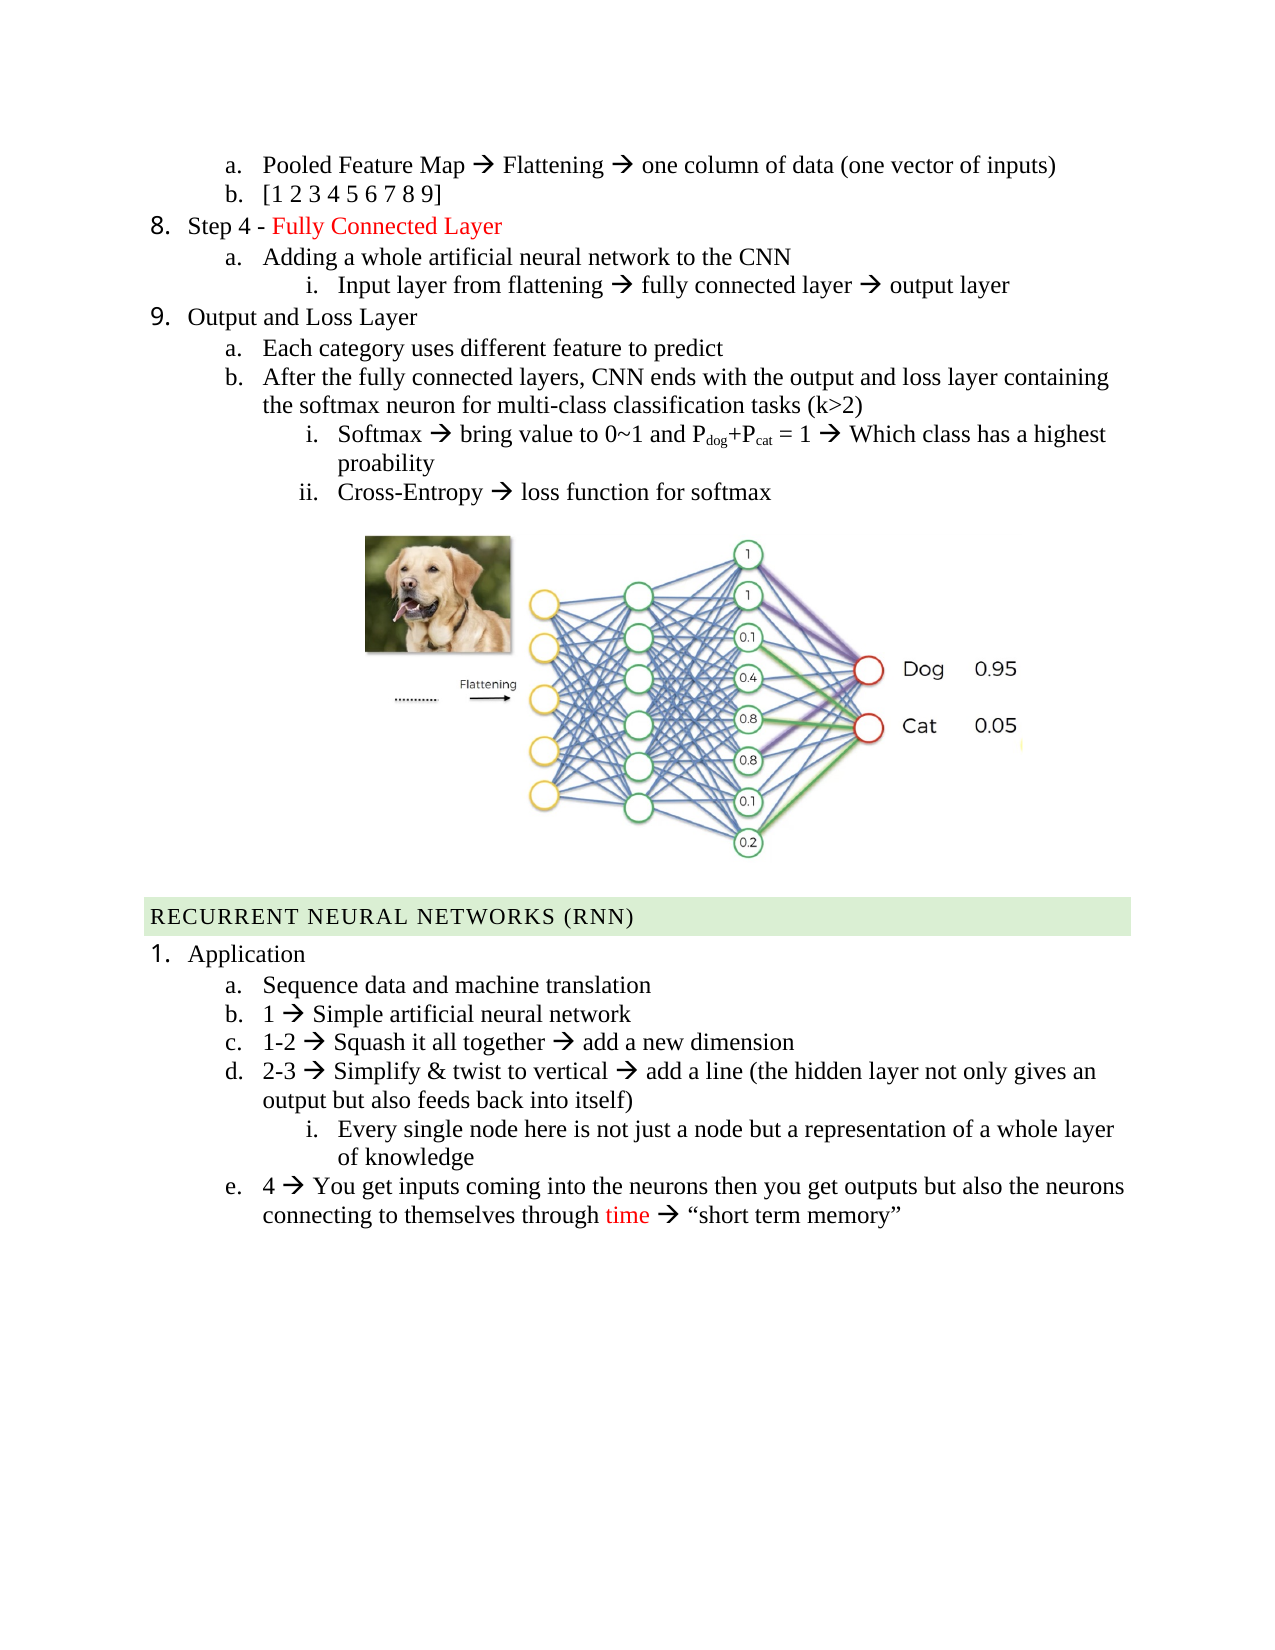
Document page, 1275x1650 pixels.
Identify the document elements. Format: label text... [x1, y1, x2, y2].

picture [365, 534, 1023, 863]
list 1-2 Squash it all together add a new dimension [225, 1027, 1125, 1056]
list Adding a whole artificial neural network to the CNN [225, 242, 1125, 270]
list Output and Loss Layer [150, 299, 1125, 333]
subtitle Recurrent Neural Networks (RNN) [150, 903, 1125, 929]
list Softmax bring value to 0~1 and Pdog+Pcat = 1 Which class has a highest proability [319, 419, 1125, 477]
list Input layer from flattening fully connected layer output layer [319, 270, 1125, 299]
list Application [150, 936, 1125, 970]
list Cross-Entropy loss function for softmax [319, 477, 1125, 506]
list Step 4 - Fully Connected Layer [150, 207, 1125, 242]
list Every single node here is not just a node but a representation of a whole layer of knowledge [319, 1114, 1125, 1171]
list 2-3 Simplify & twist to vertical add a line (the hidden layer not only gives an output but also feeds back into itself) [225, 1056, 1125, 1114]
list [1 2 3 4 5 6 7 8 9] [225, 179, 1125, 207]
list Each category uses different feature to predict [225, 333, 1125, 362]
list Sequence data and machine translation [225, 970, 1125, 999]
list Pooled Feature Map Flattening one column of data (one vector of inputs) [225, 150, 1125, 179]
list 4 You get inputs coming into the neurons then you get outputs but also the neurons connecting to themselves through time “short term memory” [225, 1171, 1125, 1229]
list 1 Simple artificial neural network [225, 999, 1125, 1027]
list After the fully connected layers, CNN ends with the output and loss layer containing the softmax neuron for multi-class classification tasks (k>2) [225, 362, 1125, 419]
